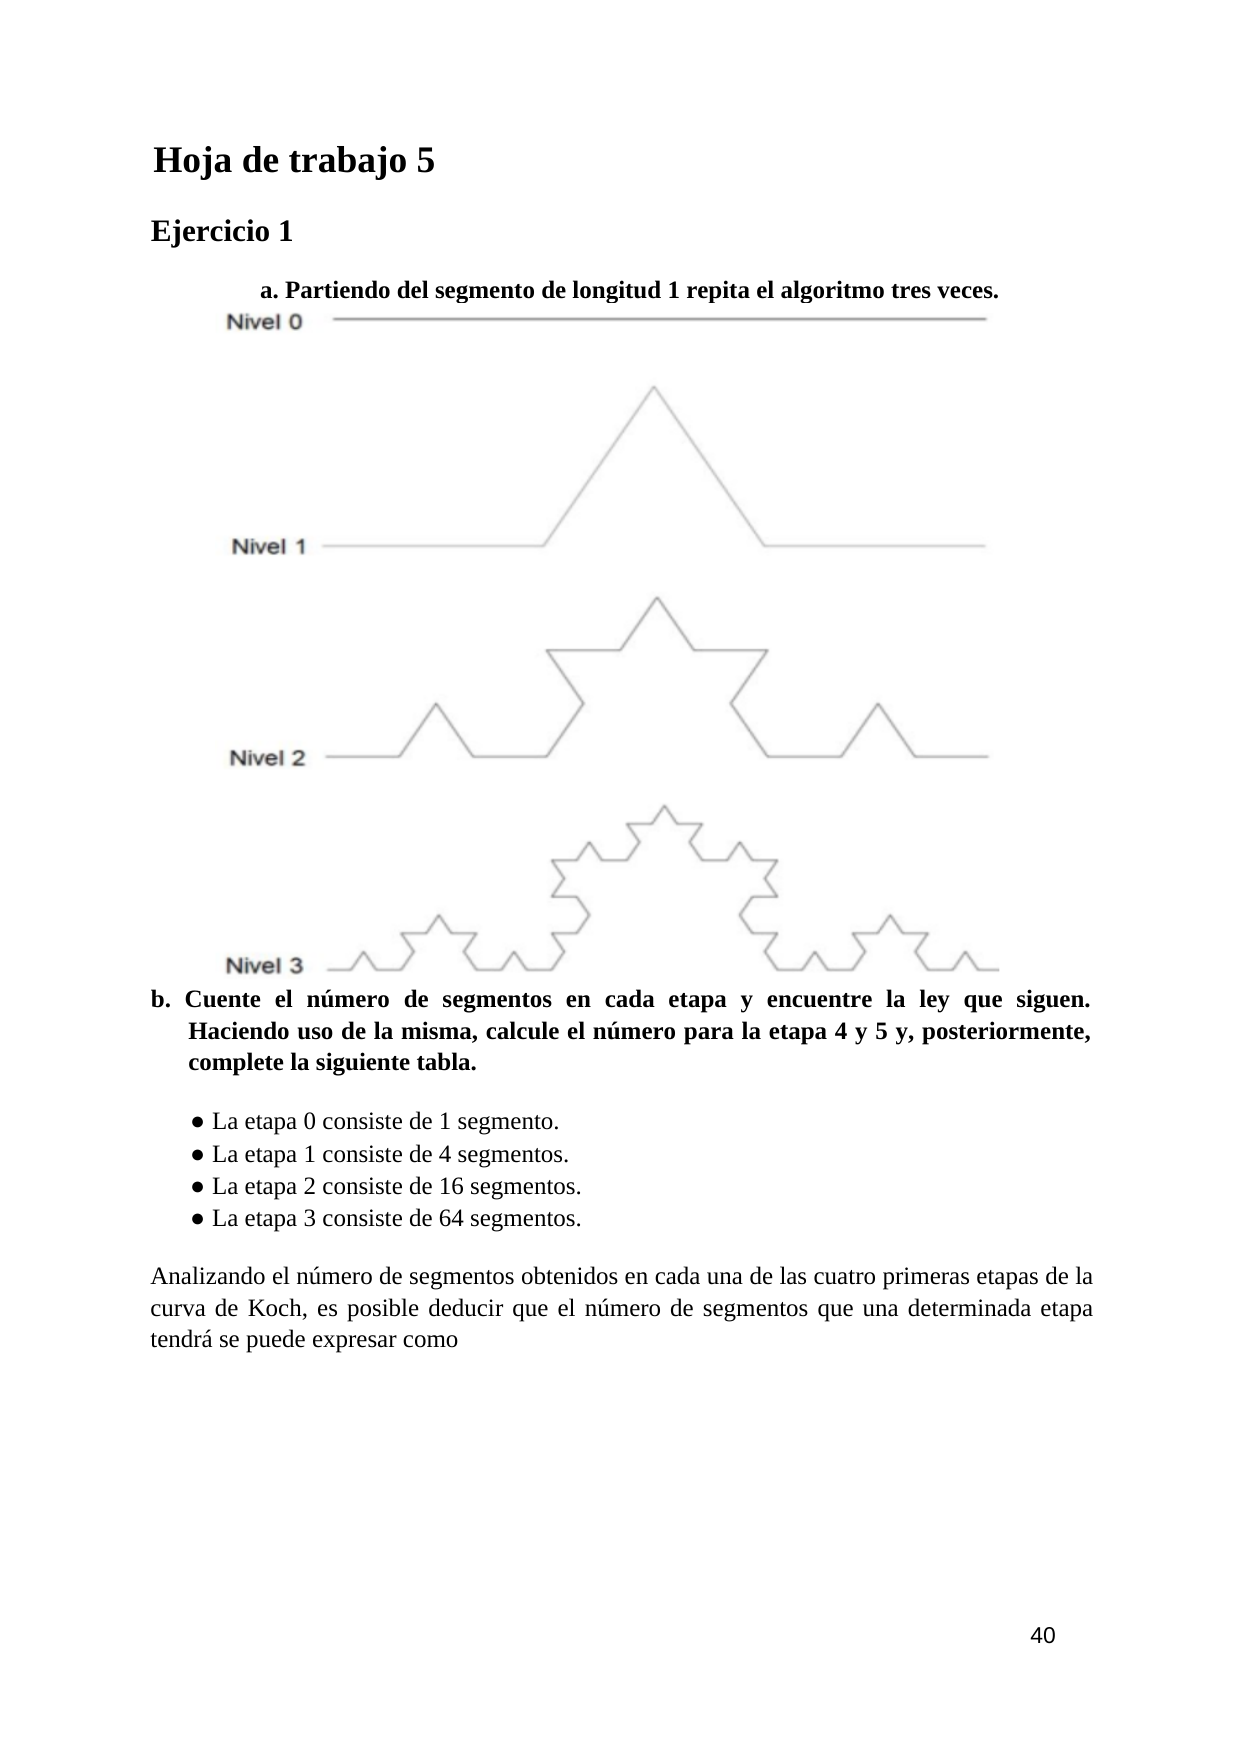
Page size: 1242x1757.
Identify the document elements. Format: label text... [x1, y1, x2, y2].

picture [215, 303, 1000, 984]
text Ejercicio 1 [151, 212, 1188, 248]
text Analizando el número de segmentos obtenidos en cada una de las cuatro primeras etapas de la curva de Koch, es posible deducir que el número de segmentos que una determinada etapa tendrá se puede expresar como [150, 1261, 1094, 1353]
text Hoja de trabajo 5 [153, 138, 1188, 181]
text ● La etapa 0 consiste de 1 segmento. [190, 1106, 1188, 1135]
text ● La etapa 1 consiste de 4 segmentos. [190, 1138, 1188, 1167]
text ● La etapa 3 consiste de 64 segmentos. [190, 1203, 1188, 1232]
text ● La etapa 2 consiste de 16 segmentos. [190, 1171, 1188, 1200]
text b. Cuente el número de segmentos en cada etapa y encuentre la ley que siguen. Haciendo uso de la misma, calcule el número para la etapa 4 y 5 y, posteriormente, complete la siguiente tabla. [151, 984, 1093, 1076]
